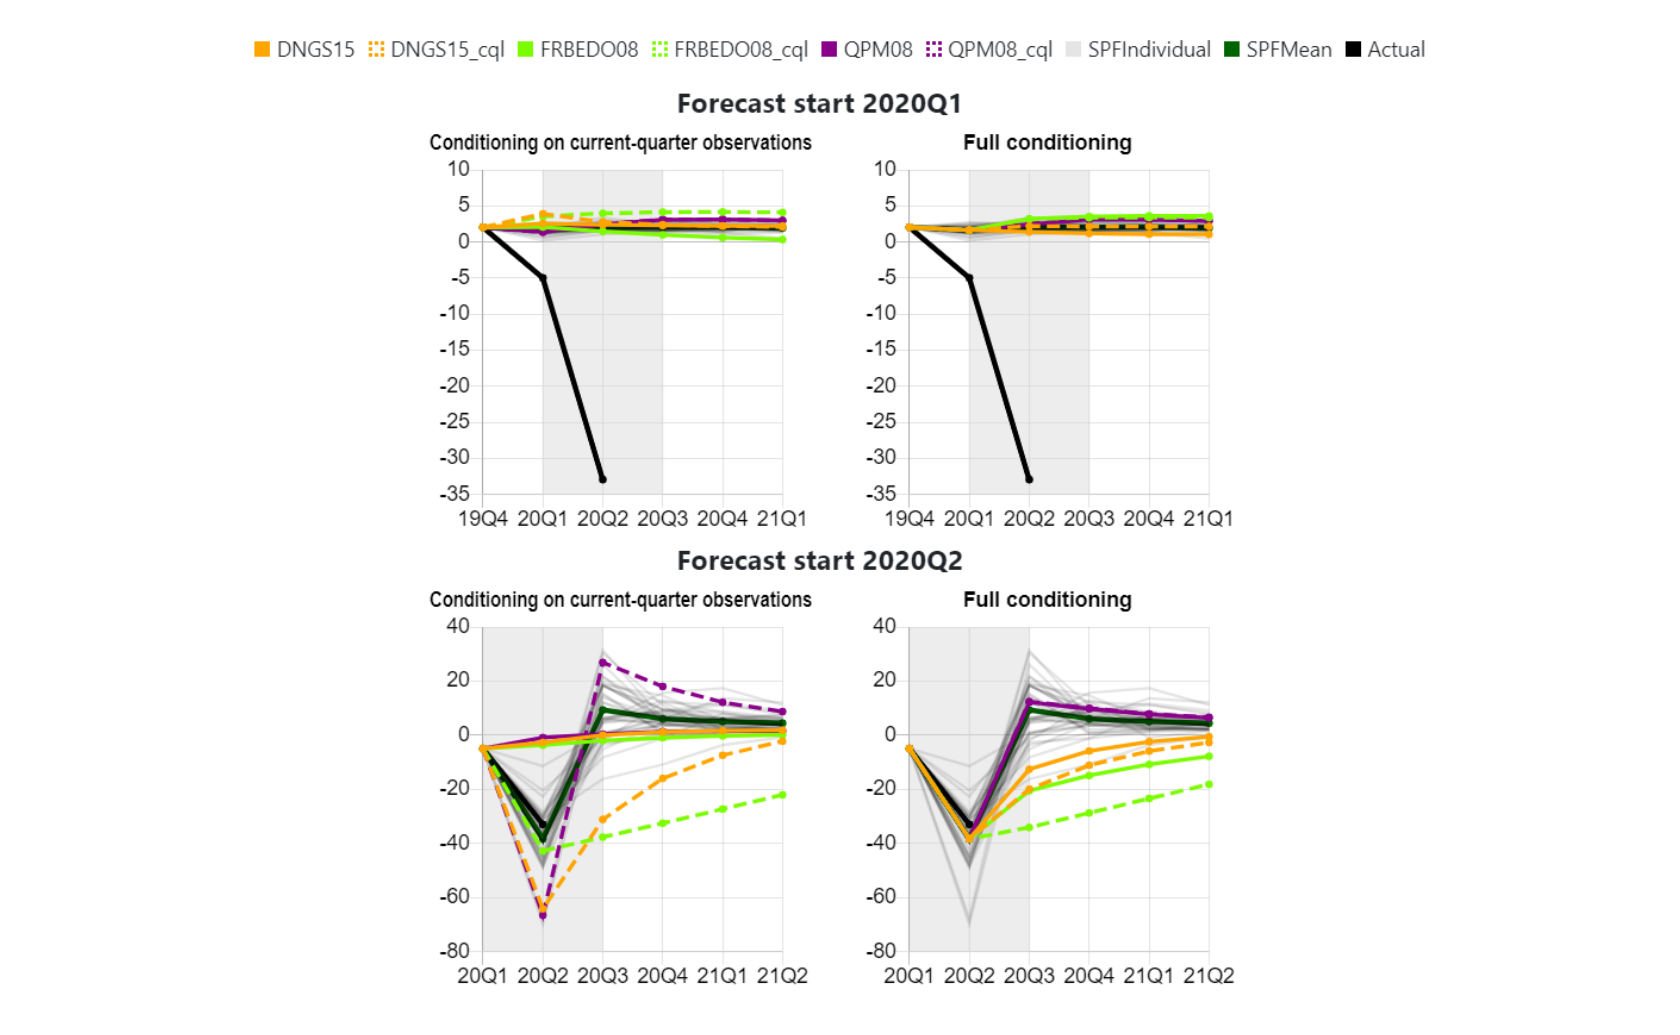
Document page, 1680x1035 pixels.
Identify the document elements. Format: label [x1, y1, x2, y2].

picture [239, 15, 1441, 1020]
